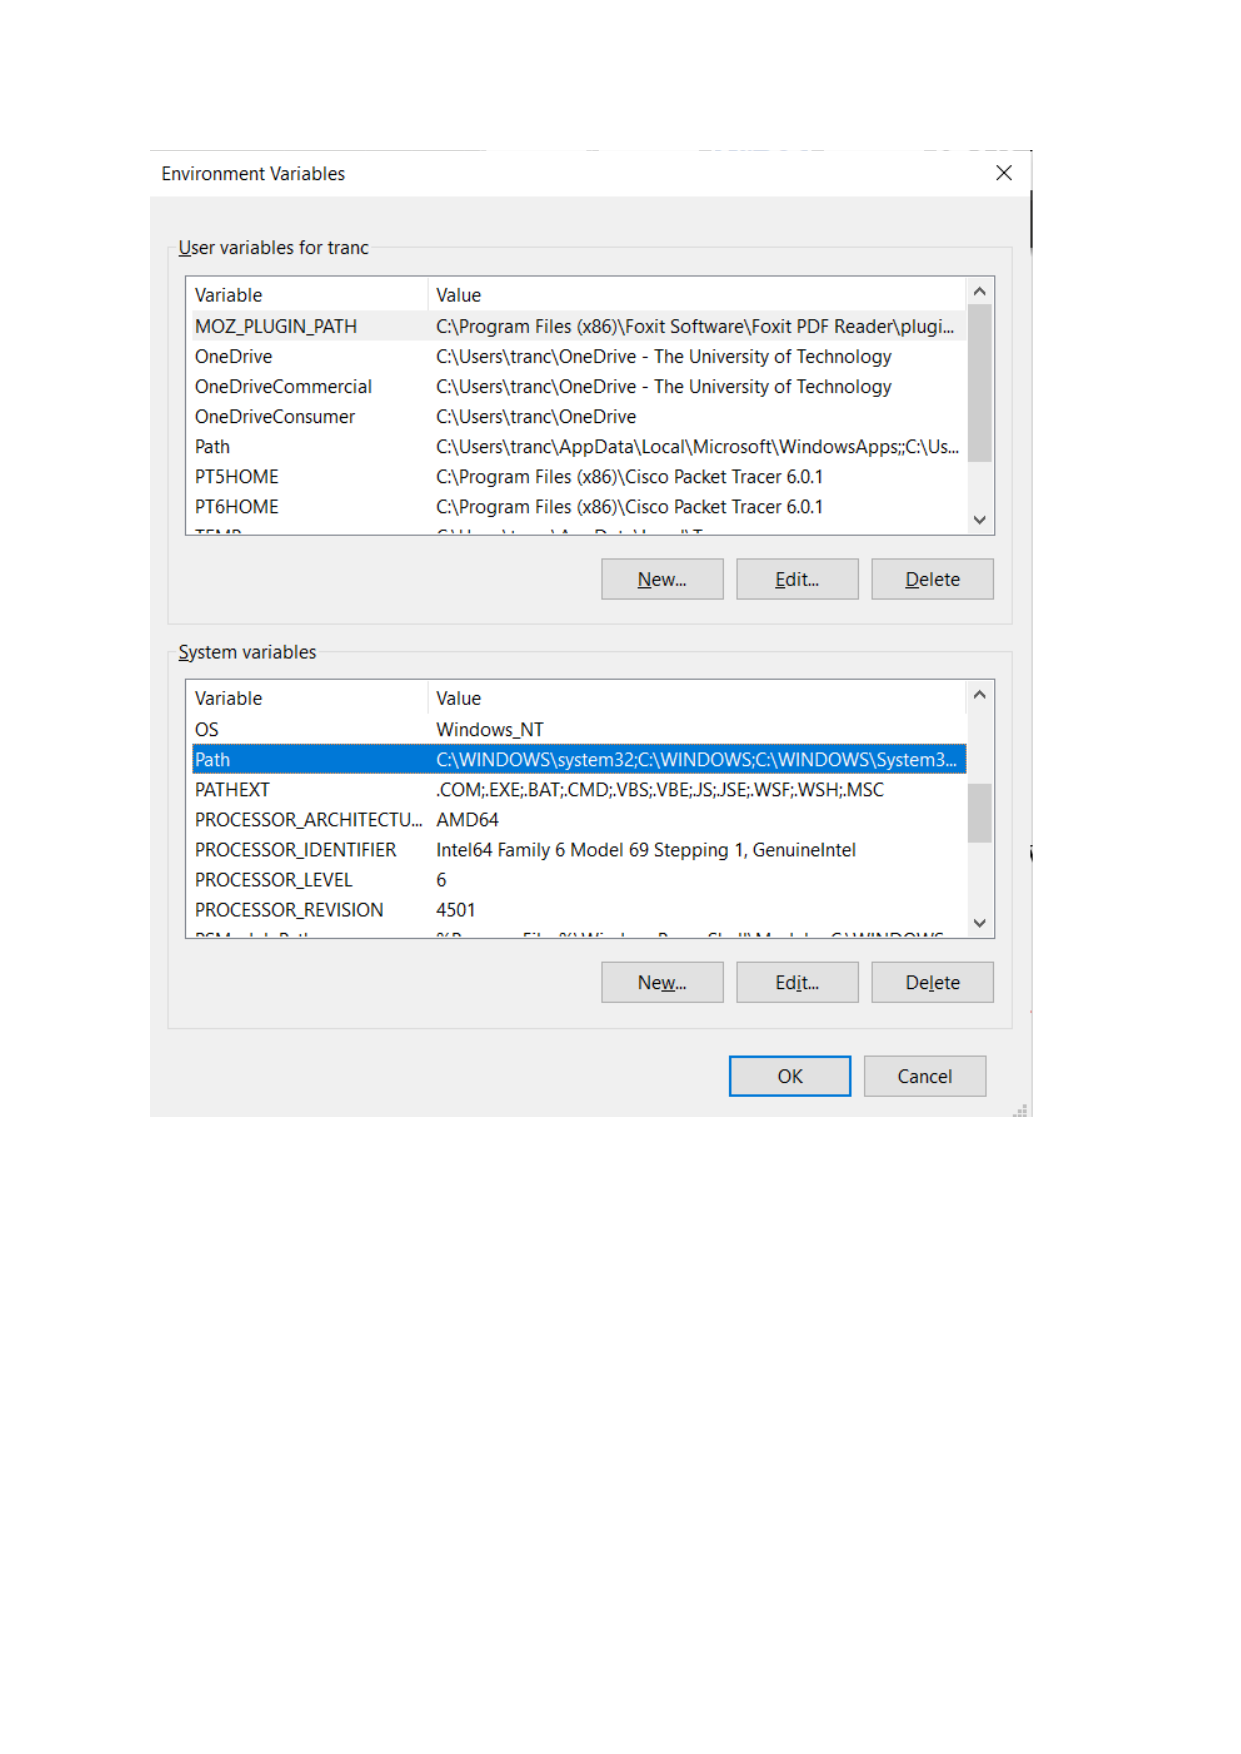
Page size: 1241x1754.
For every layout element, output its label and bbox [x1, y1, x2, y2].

picture [150, 150, 1033, 1117]
